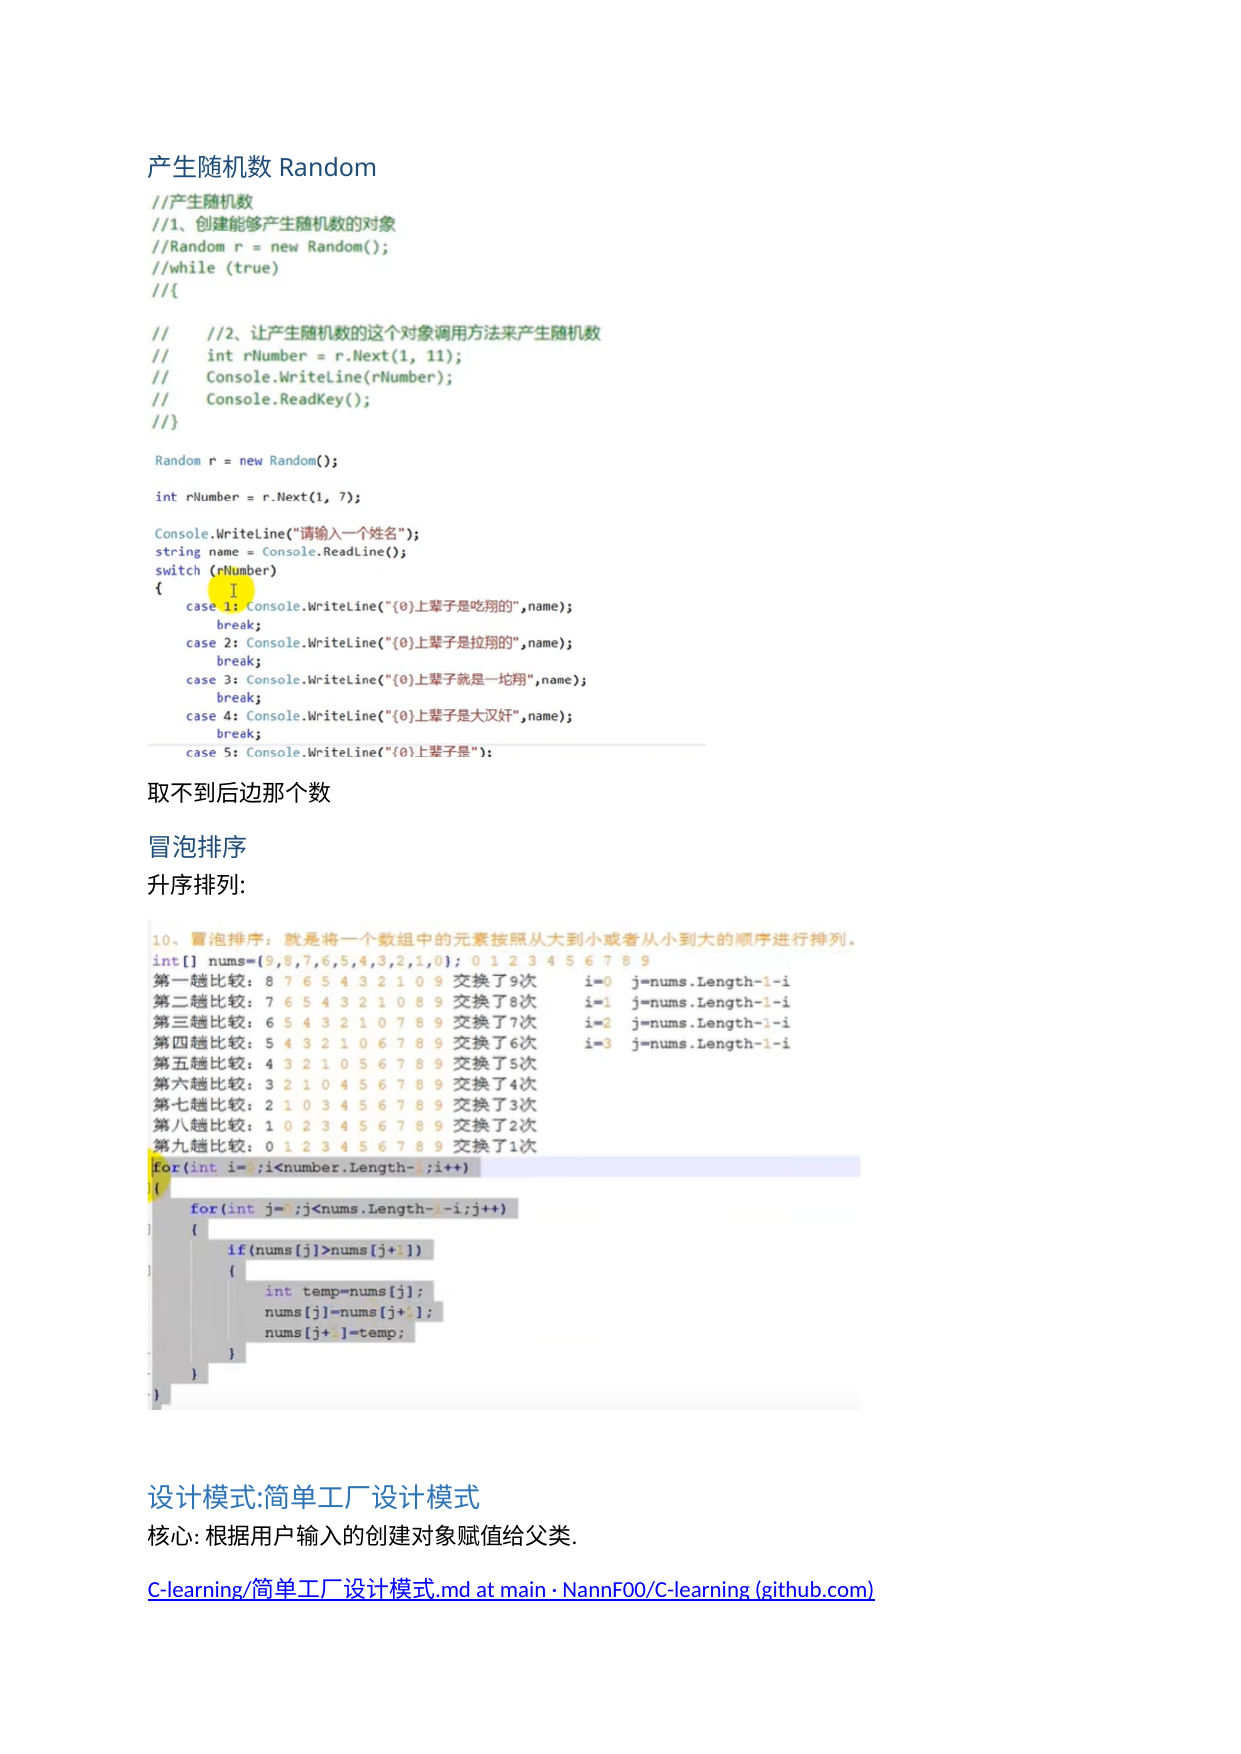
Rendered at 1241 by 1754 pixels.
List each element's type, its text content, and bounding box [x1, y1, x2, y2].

text 取不到后边那个数 [148, 775, 1093, 808]
text C-learning/简单工厂设计模式.md at main · NannF00/C-learning (github.com) [148, 1571, 1093, 1604]
picture [147, 449, 707, 757]
subtitle 产生随机数 Random [148, 148, 1093, 184]
picture [147, 919, 861, 1410]
text 升序排列: [148, 867, 1093, 900]
subtitle 冒泡排序 [148, 827, 1093, 864]
subtitle 设计模式:简单工厂设计模式 [148, 1476, 1093, 1515]
text 核心: 根据用户输入的创建对象赋值给父类. [148, 1518, 1093, 1551]
picture [147, 186, 702, 448]
